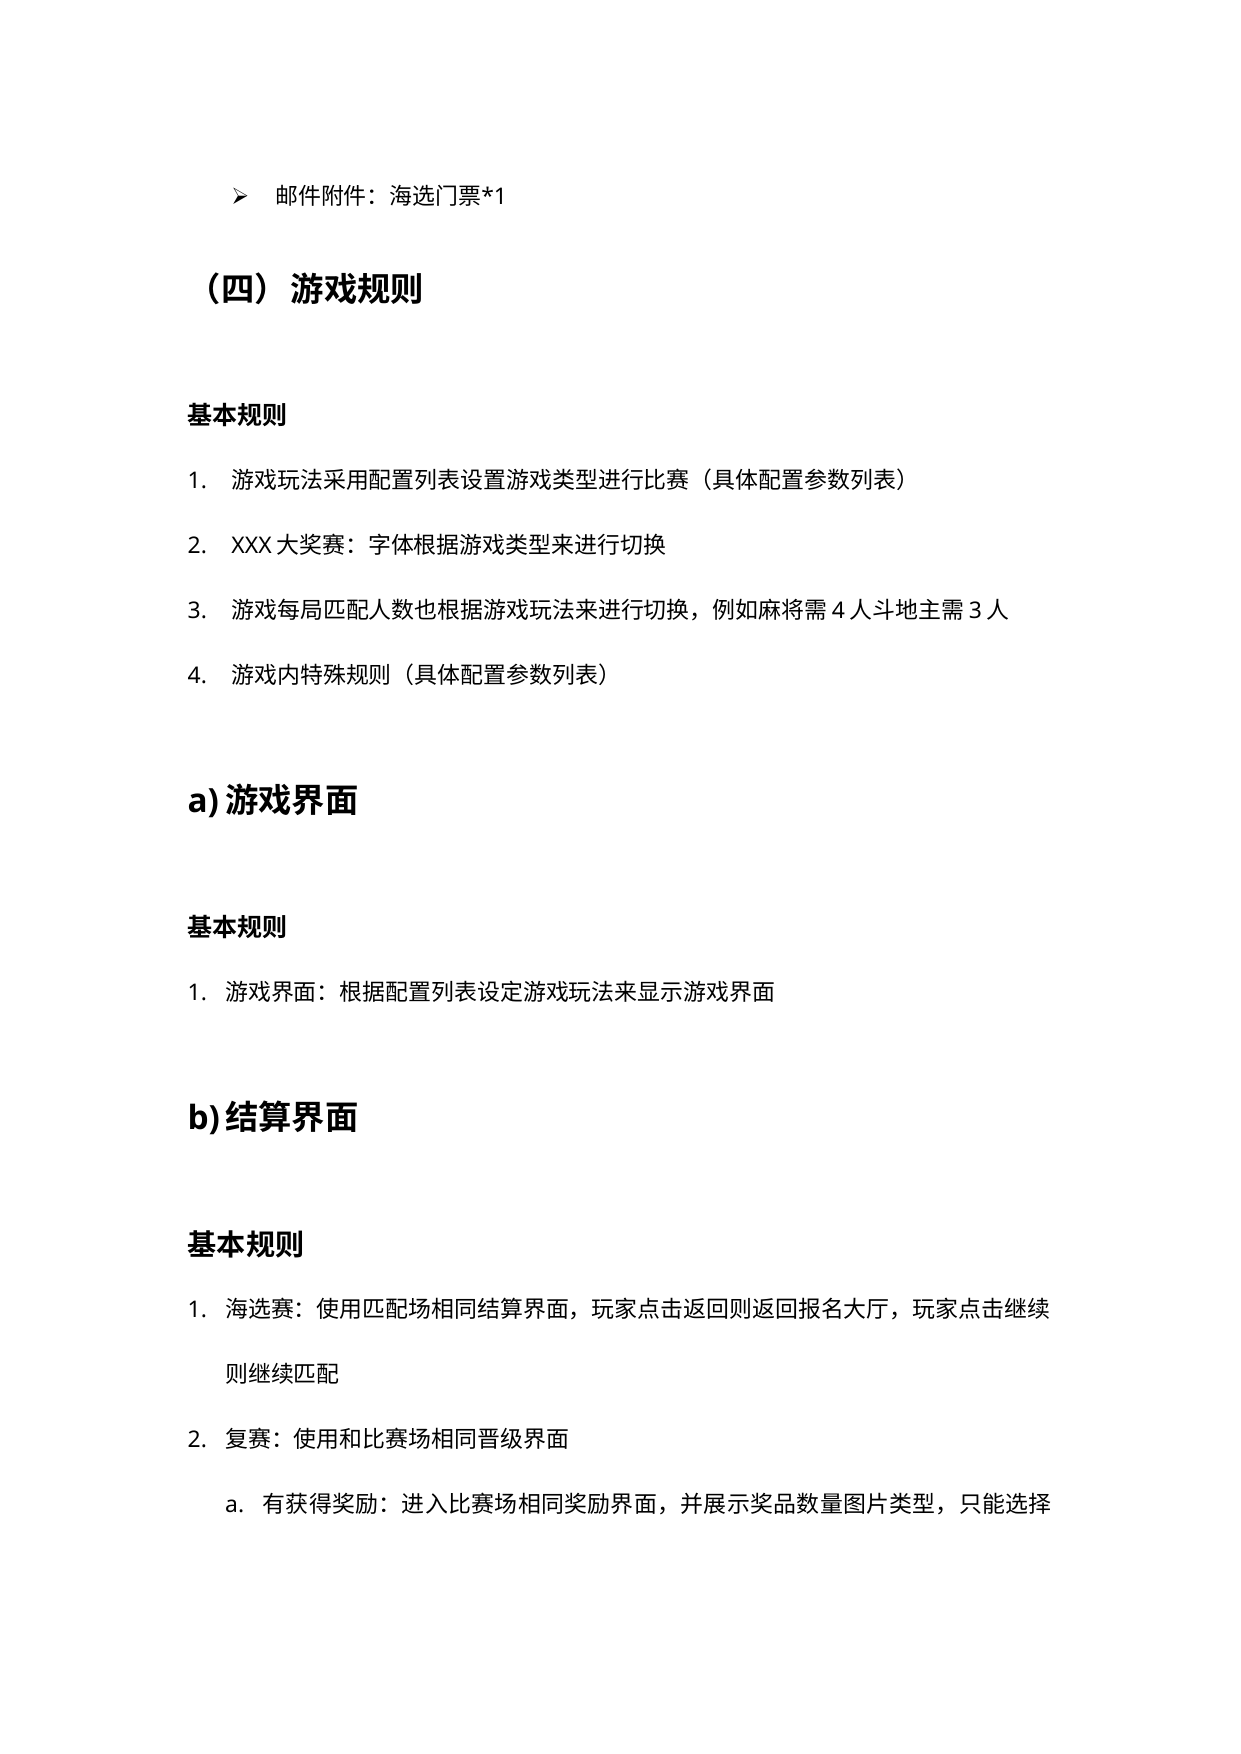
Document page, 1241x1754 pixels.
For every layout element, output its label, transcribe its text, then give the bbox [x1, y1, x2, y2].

list 游戏玩法采用配置列表设置游戏类型进行比赛（具体配置参数列表） [187, 446, 1053, 511]
list 游戏内特殊规则（具体配置参数列表） [187, 641, 1053, 706]
text 基本规则 [187, 1210, 1053, 1275]
subtitle 结算界面 [187, 1083, 1053, 1148]
text 基本规则 [187, 893, 1053, 958]
list 复赛：使用和比赛场相同晋级界面 [187, 1405, 1053, 1470]
subtitle 游戏界面 [187, 766, 1053, 831]
list 游戏界面：根据配置列表设定游戏玩法来显示游戏界面 [187, 958, 1053, 1023]
list 海选赛：使用匹配场相同结算界面，玩家点击返回则返回报名大厅，玩家点击继续则继续匹配 [187, 1275, 1053, 1405]
list XXX大奖赛：字体根据游戏类型来进行切换 [187, 511, 1053, 576]
text 基本规则 [187, 381, 1053, 446]
subtitle 游戏规则 [187, 254, 1053, 319]
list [225, 1470, 1053, 1535]
list 邮件附件：海选门票*1 [231, 162, 1053, 227]
list 游戏每局匹配人数也根据游戏玩法来进行切换，例如麻将需4人斗地主需3人 [187, 576, 1053, 641]
